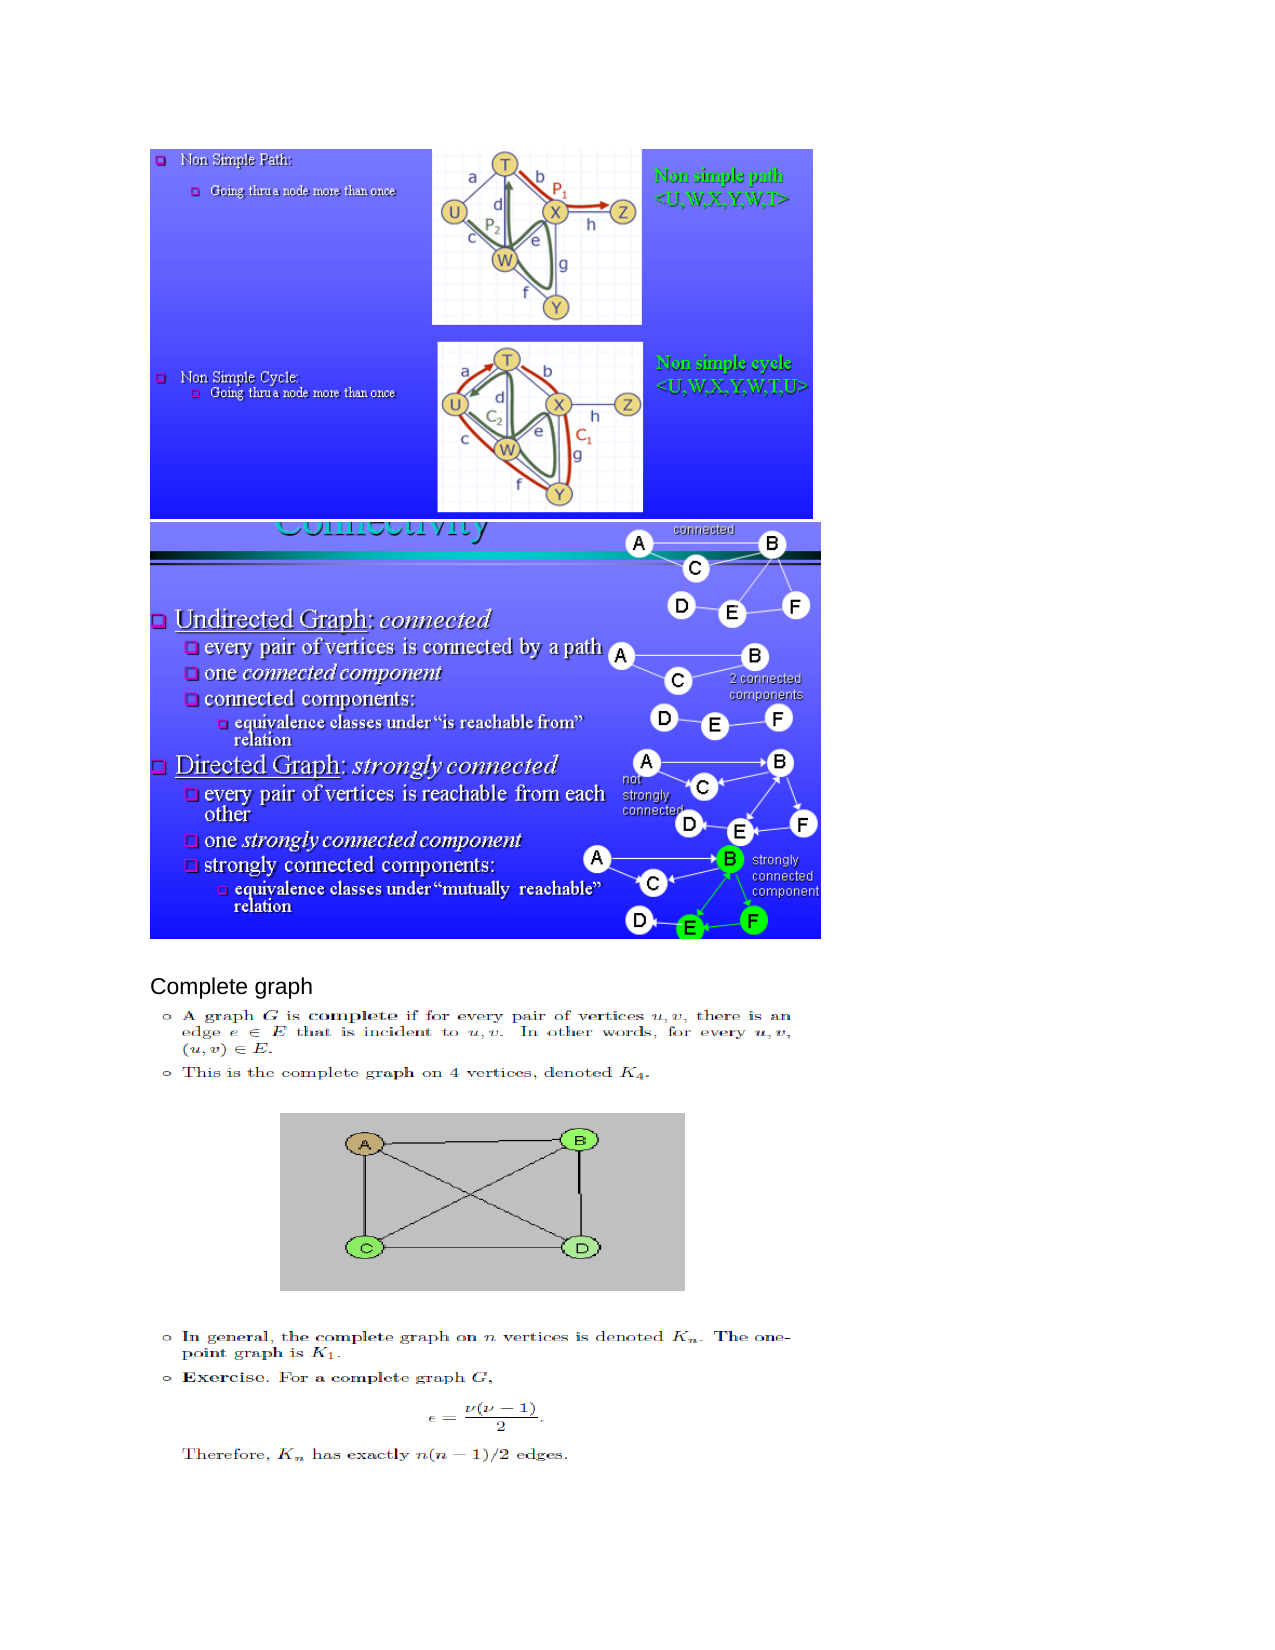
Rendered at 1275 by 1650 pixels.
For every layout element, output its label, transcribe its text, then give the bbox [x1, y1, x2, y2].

picture [150, 1003, 821, 1476]
picture [150, 522, 821, 939]
text Complete graph [150, 973, 1125, 999]
picture [150, 149, 813, 519]
